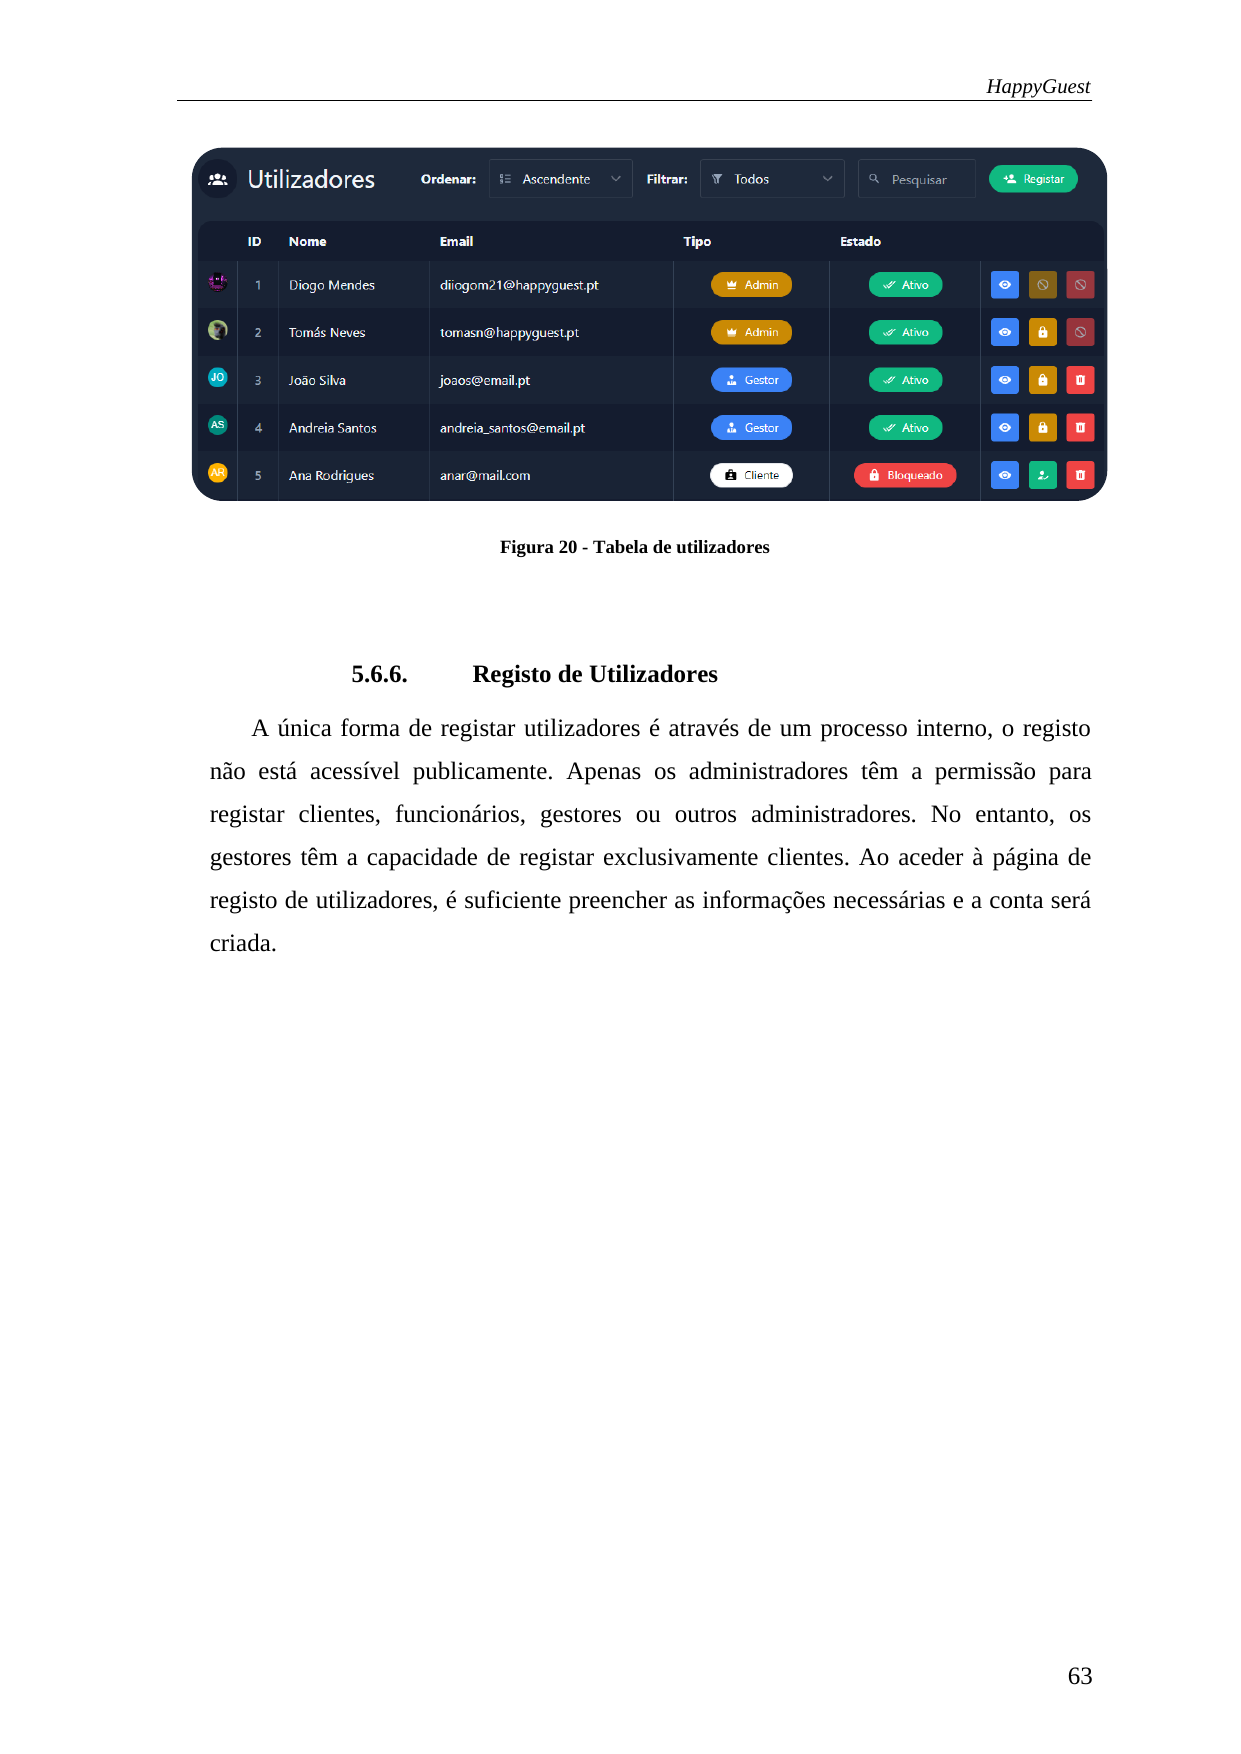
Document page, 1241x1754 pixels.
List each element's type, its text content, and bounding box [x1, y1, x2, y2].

subtitle Registo de Utilizadores [310, 659, 1092, 688]
text A única forma de registar utilizadores é através de um processo interno, o registo não está acessível publicamente. Apenas os administradores têm a permissão para registar clientes, funcionários, gestores ou outros administradores. No entanto, os gestores têm a capacidade de registar exclusivamente clientes. Ao aceder à página de registo de utilizadores, é suficiente preencher as informações necessárias e a conta será criada. [209, 713, 1092, 957]
picture [191, 147, 1108, 501]
